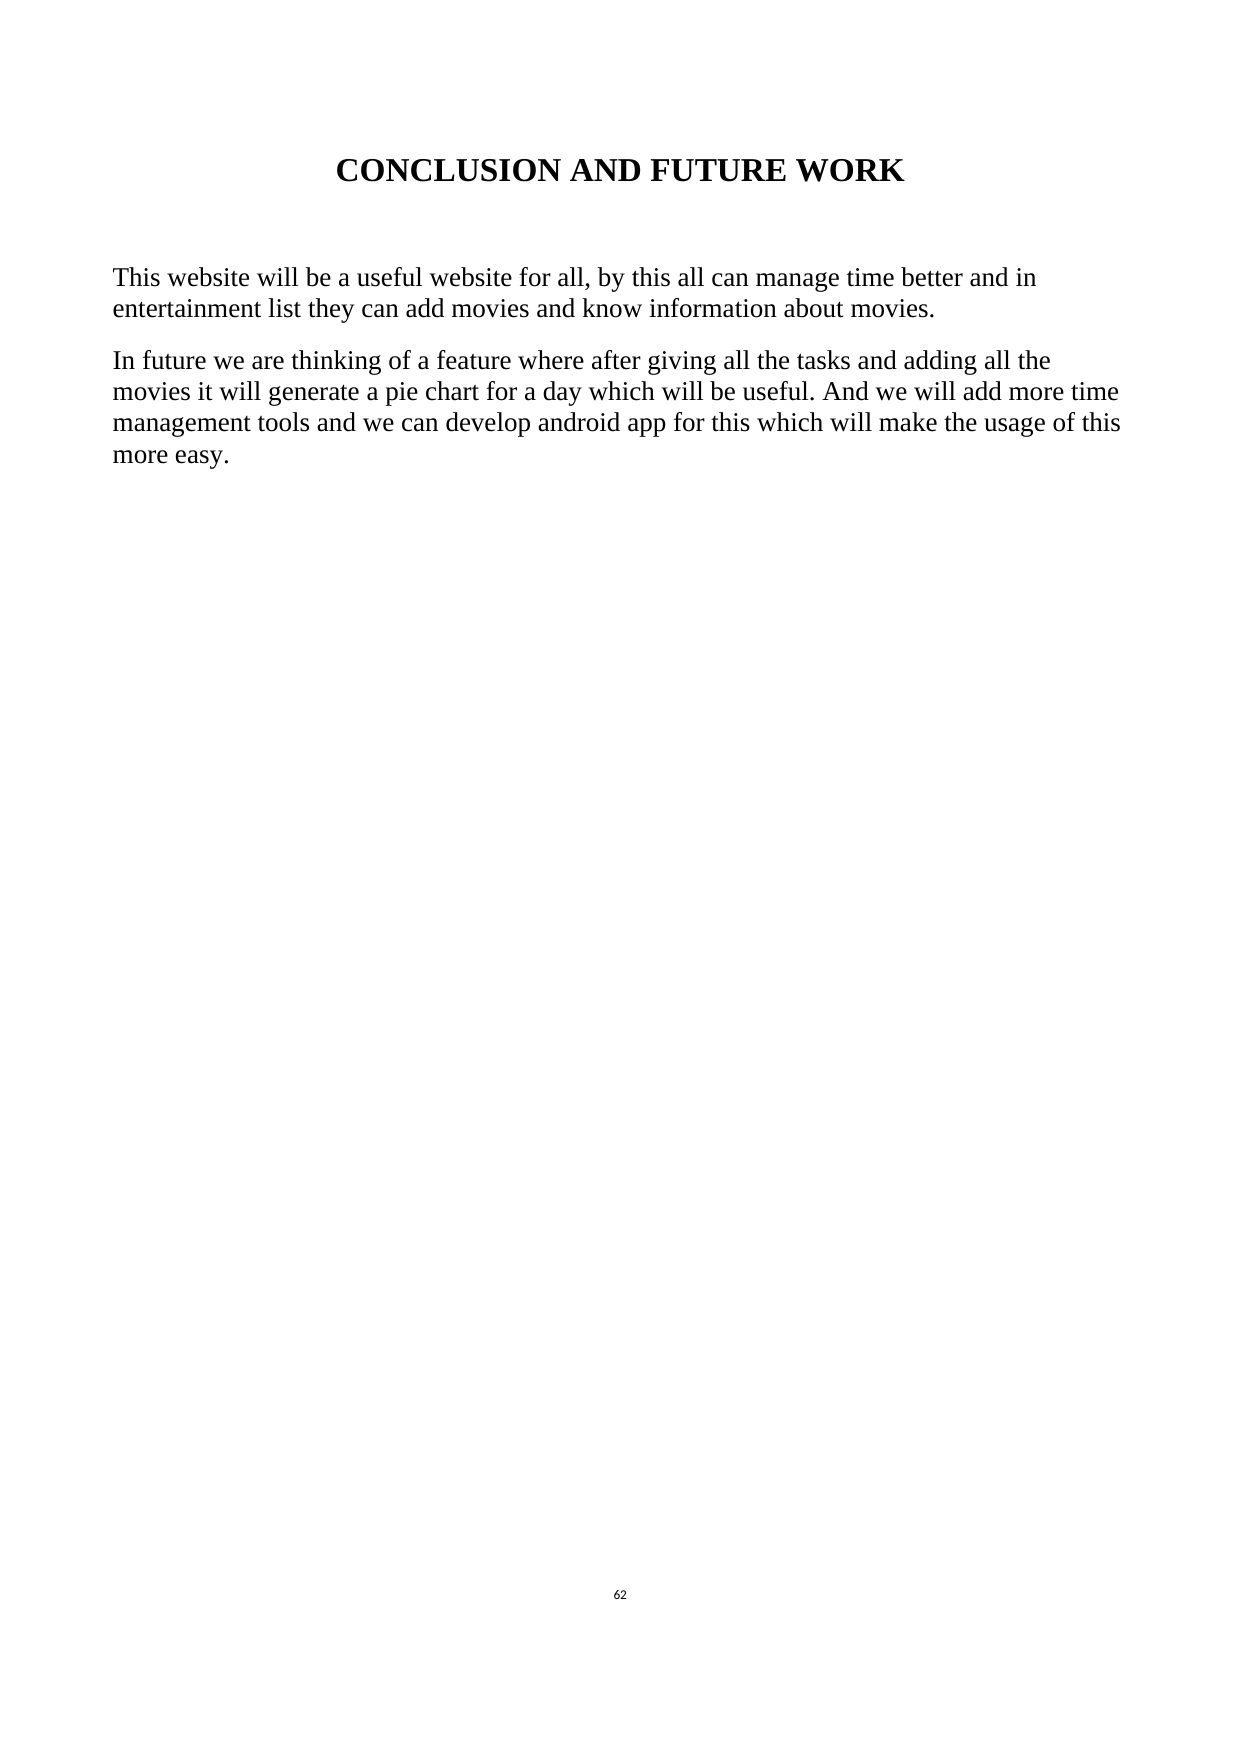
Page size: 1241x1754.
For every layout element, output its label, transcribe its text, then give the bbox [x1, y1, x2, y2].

text CONCLUSION AND FUTURE WORK [112, 150, 1128, 188]
text This website will be a useful website for all, by this all can manage time better and in entertainment list they can add movies and know information about movies. [112, 261, 1128, 323]
text In future we are thinking of a feature where after giving all the tasks and adding all the movies it will generate a pie chart for a day which will be useful. And we will add more time management tools and we can develop android app for this which will make the usage of this more easy. [112, 344, 1128, 469]
